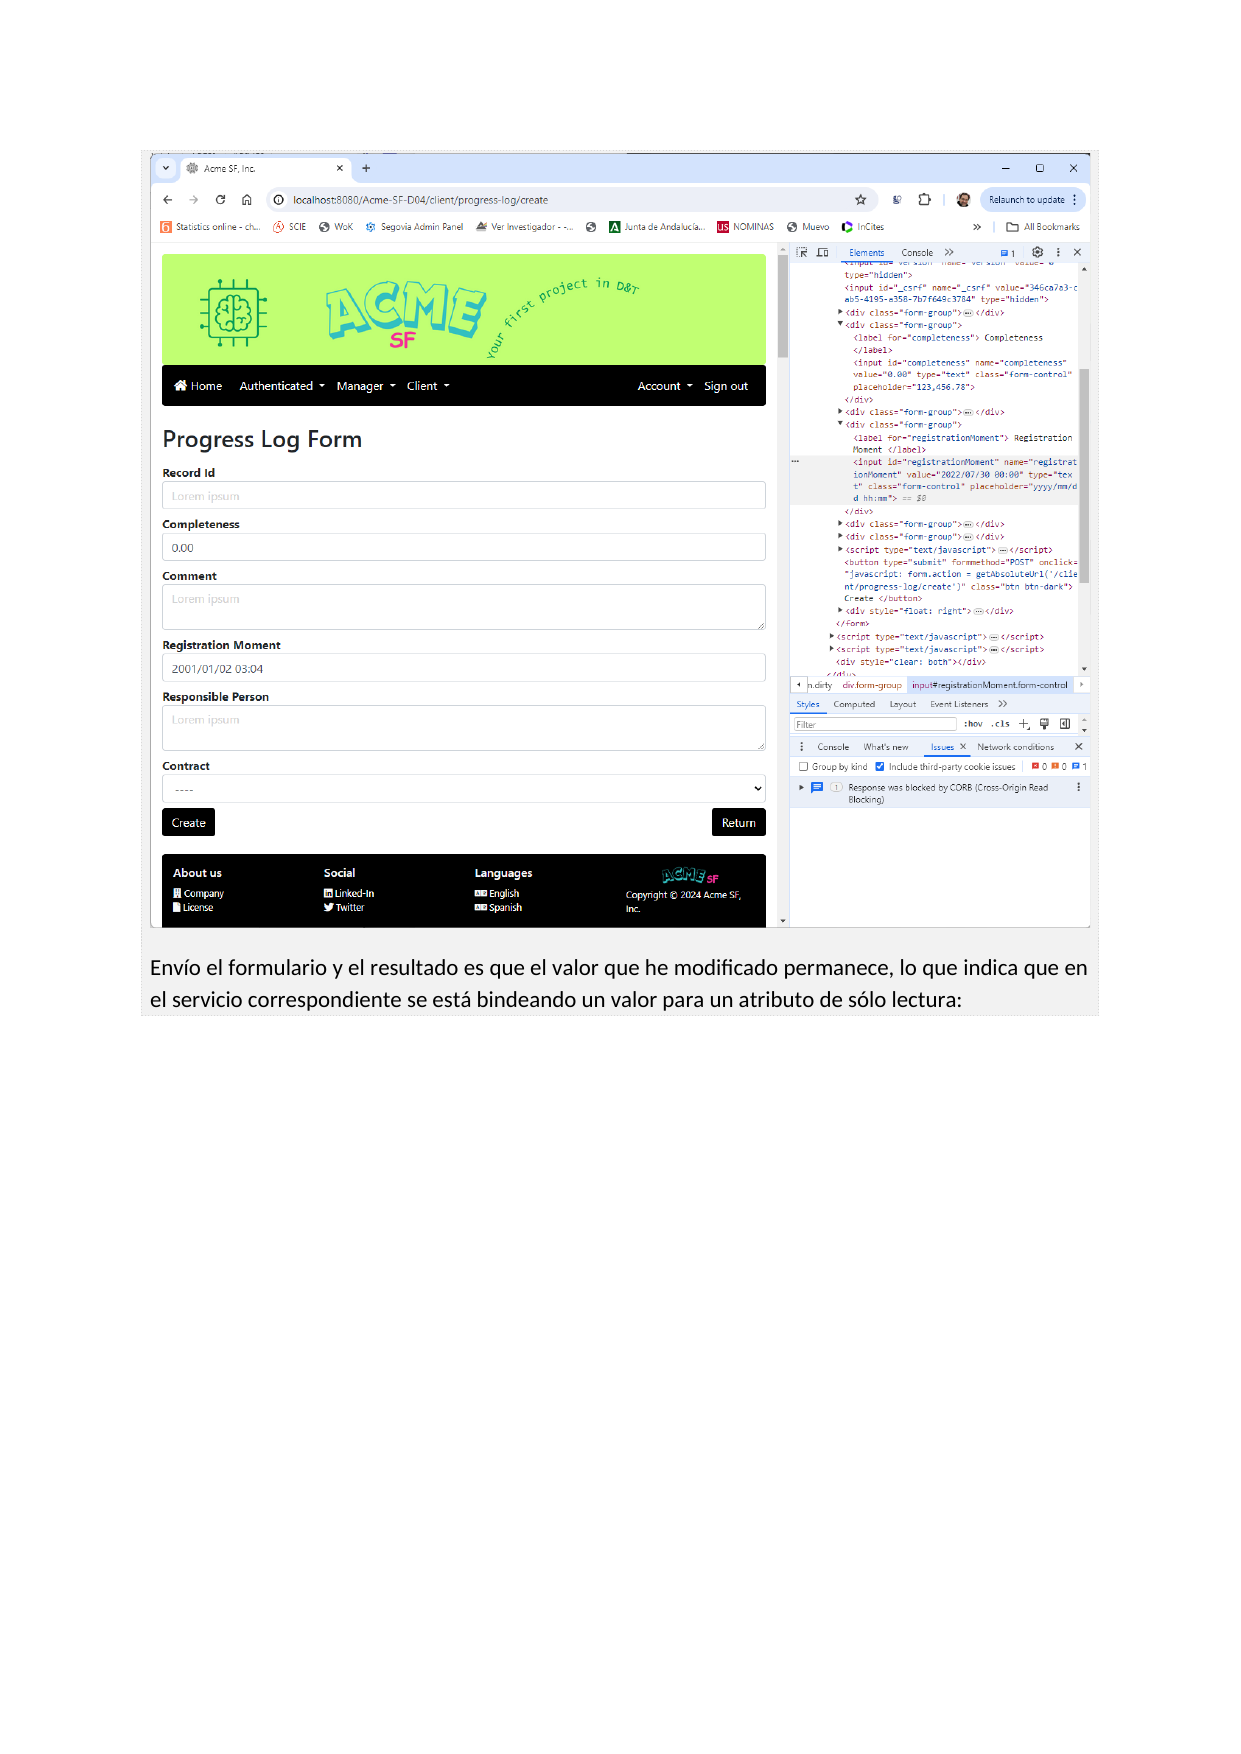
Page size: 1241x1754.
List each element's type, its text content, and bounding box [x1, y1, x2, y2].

text Envío el formulario y el resultado es que el valor que he modificado permanece, lo que indica que en el servicio correspondiente se está bindeando un valor para un atributo de sólo lectura: [141, 949, 1099, 1016]
picture [150, 153, 1091, 928]
